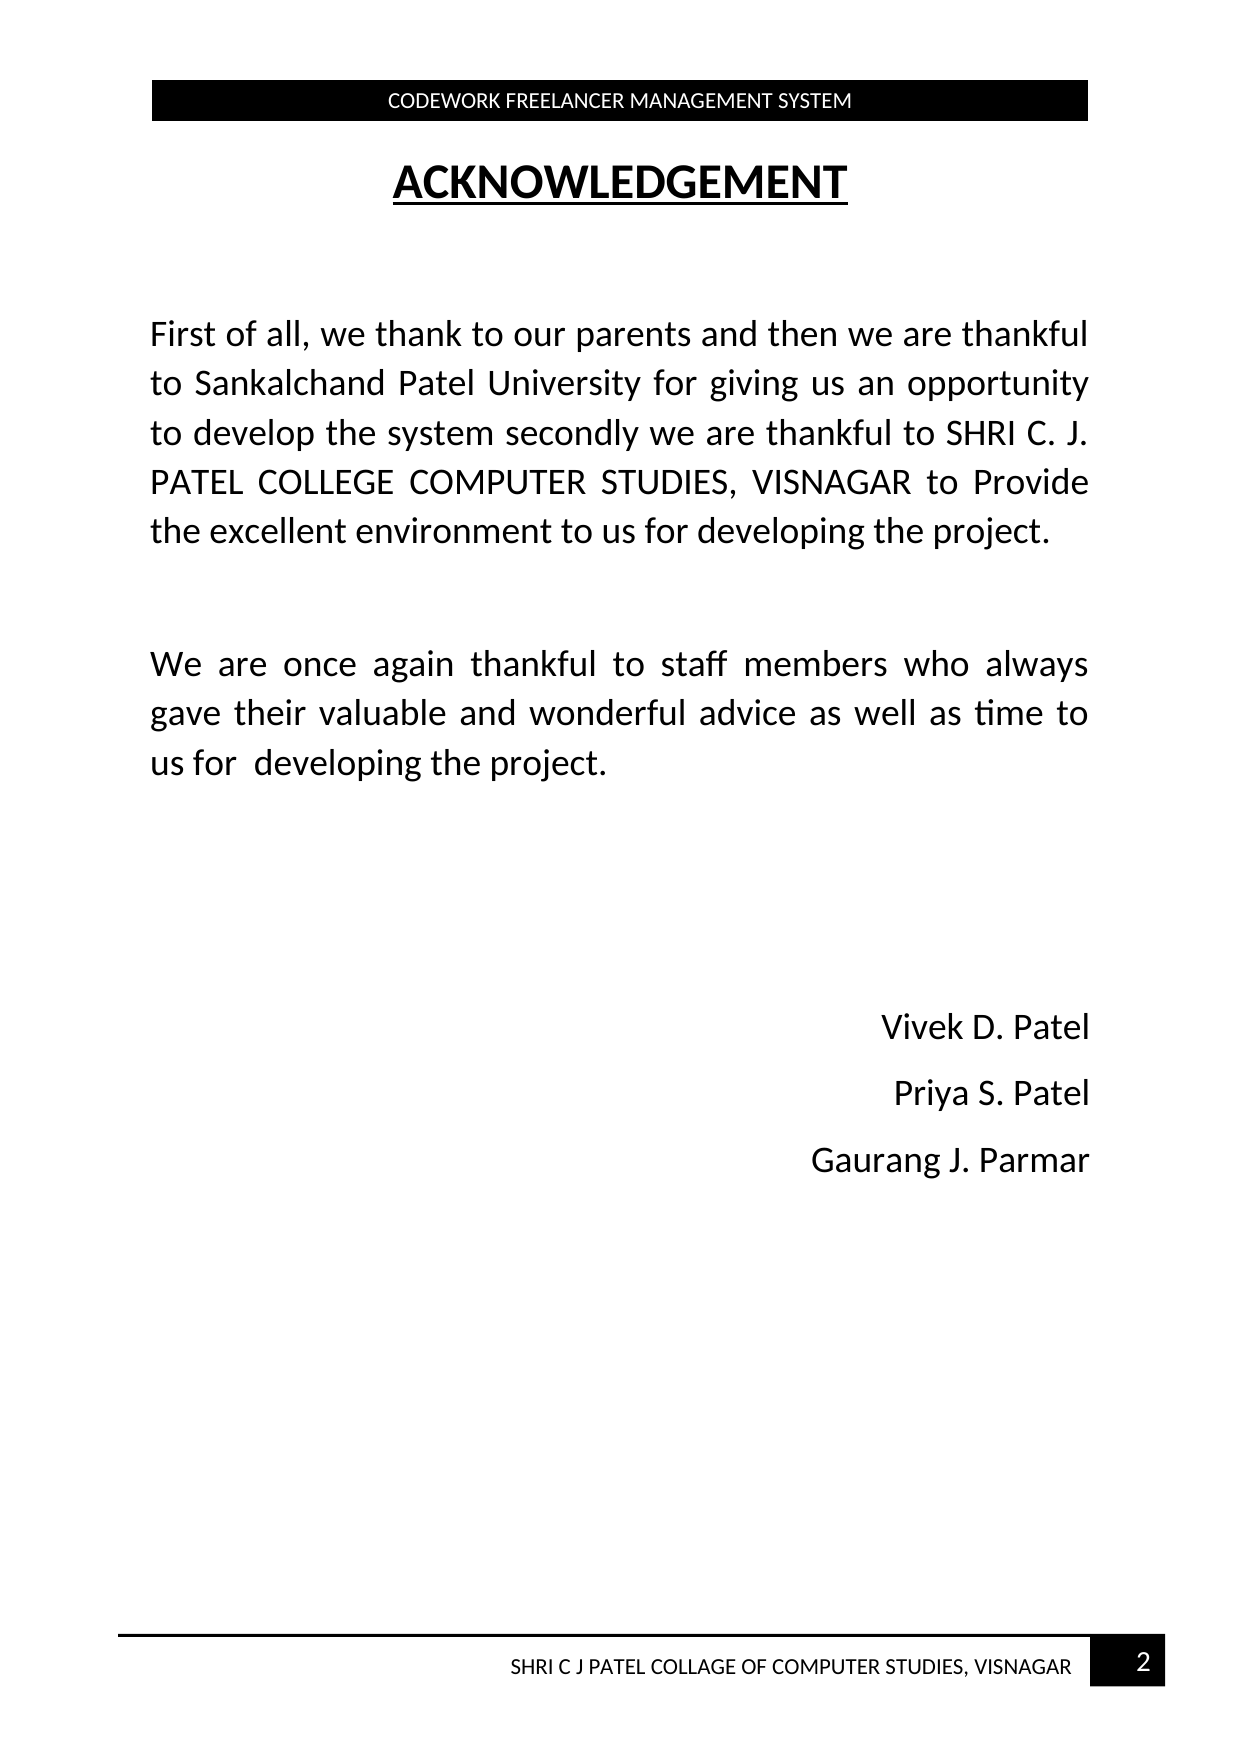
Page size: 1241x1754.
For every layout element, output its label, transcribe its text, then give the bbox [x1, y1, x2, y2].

text We are once again thankful to staff members who always gave their valuable and wonderful advice as well as time to us for developing the project. [150, 640, 1090, 784]
text First of all, we thank to our parents and then we are thankful to Sankalchand Patel University for giving us an opportunity to develop the system secondly we are thankful to SHRI C. J. PATEL COLLEGE COMPUTER STUDIES, VISNAGAR to Provide the excellent environment to us for developing the project. [150, 309, 1090, 553]
text Gaurang J. Parmar [150, 1136, 1090, 1181]
text Priya S. Patel [150, 1069, 1090, 1115]
text ACKNOWLEDGEMENT [150, 150, 1090, 211]
text Vivek D. Patel [150, 1003, 1090, 1049]
